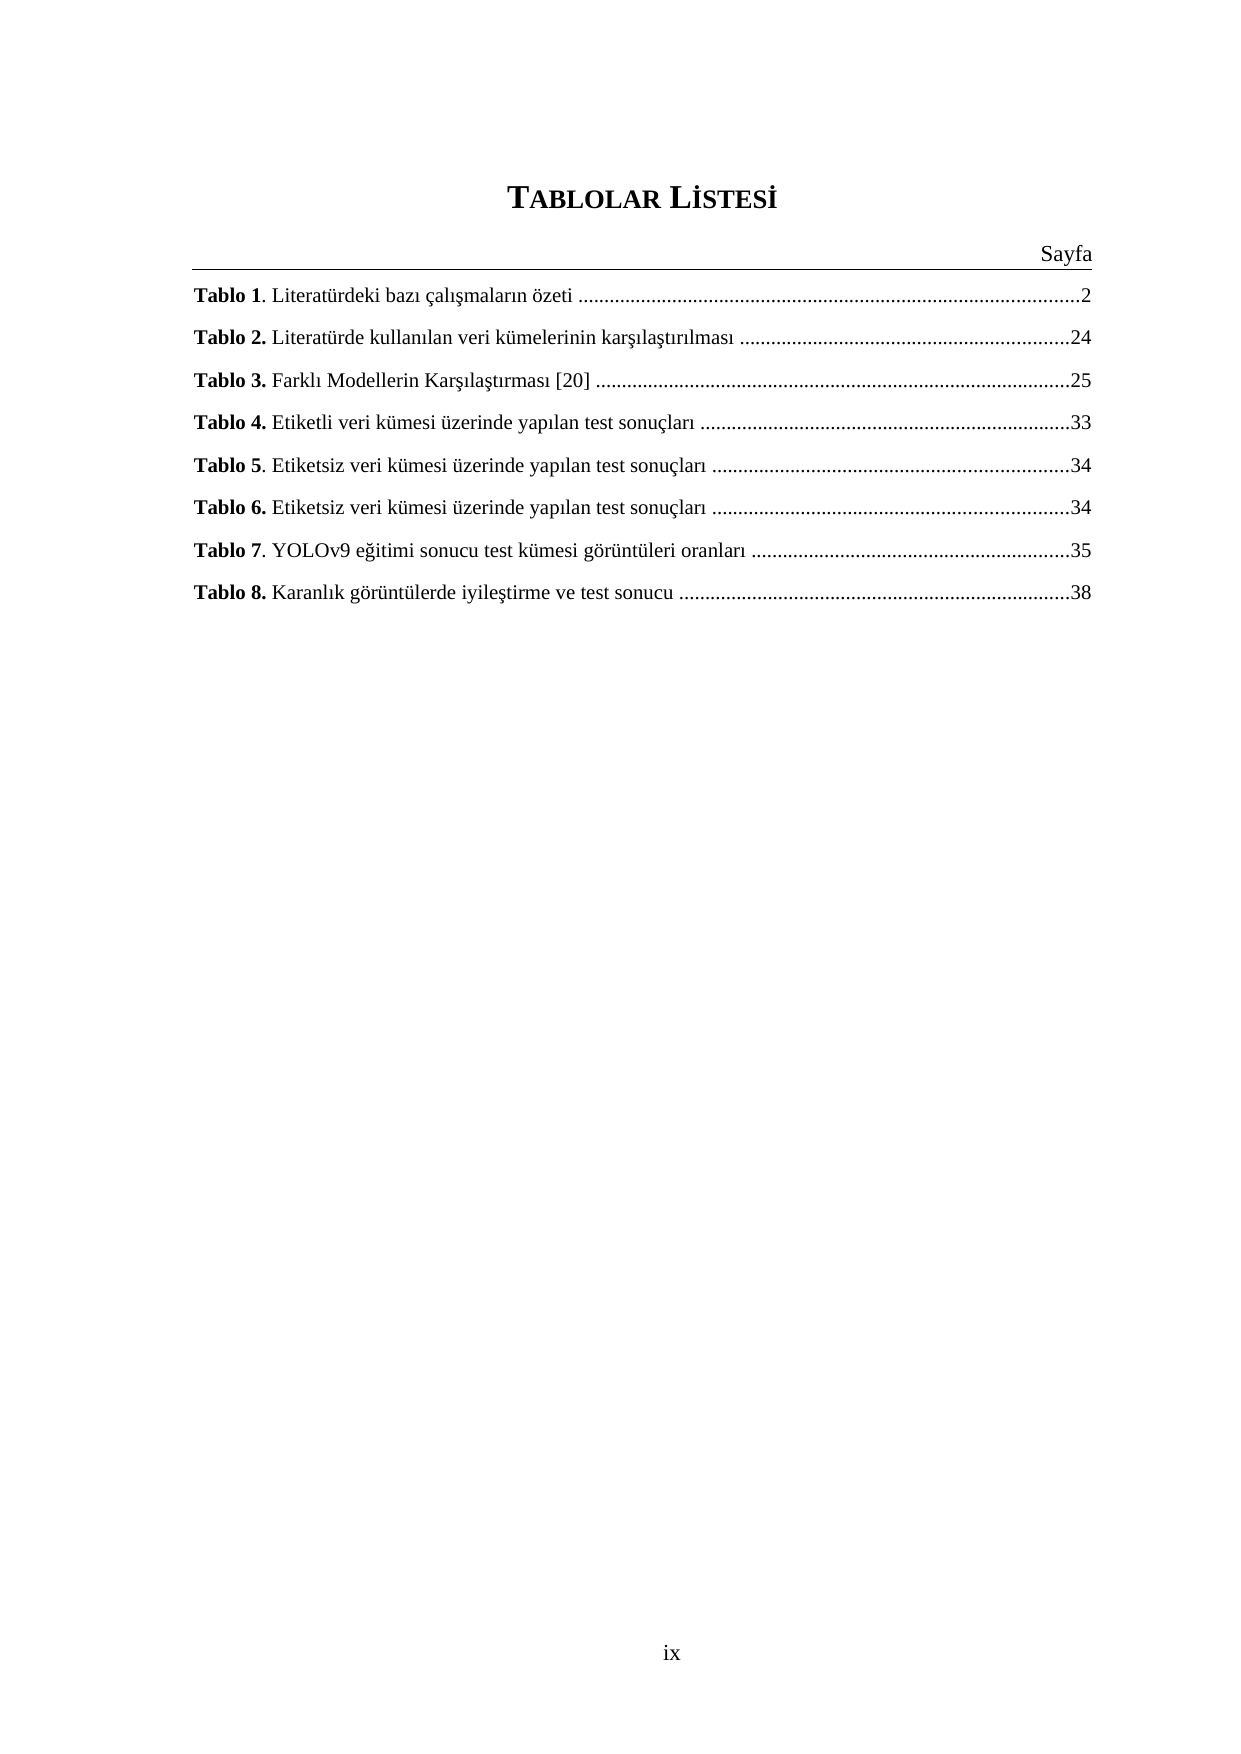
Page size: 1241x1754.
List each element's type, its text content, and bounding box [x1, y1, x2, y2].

text Sayfa [192, 241, 1092, 269]
text Tablolar Listesi [192, 177, 1092, 216]
